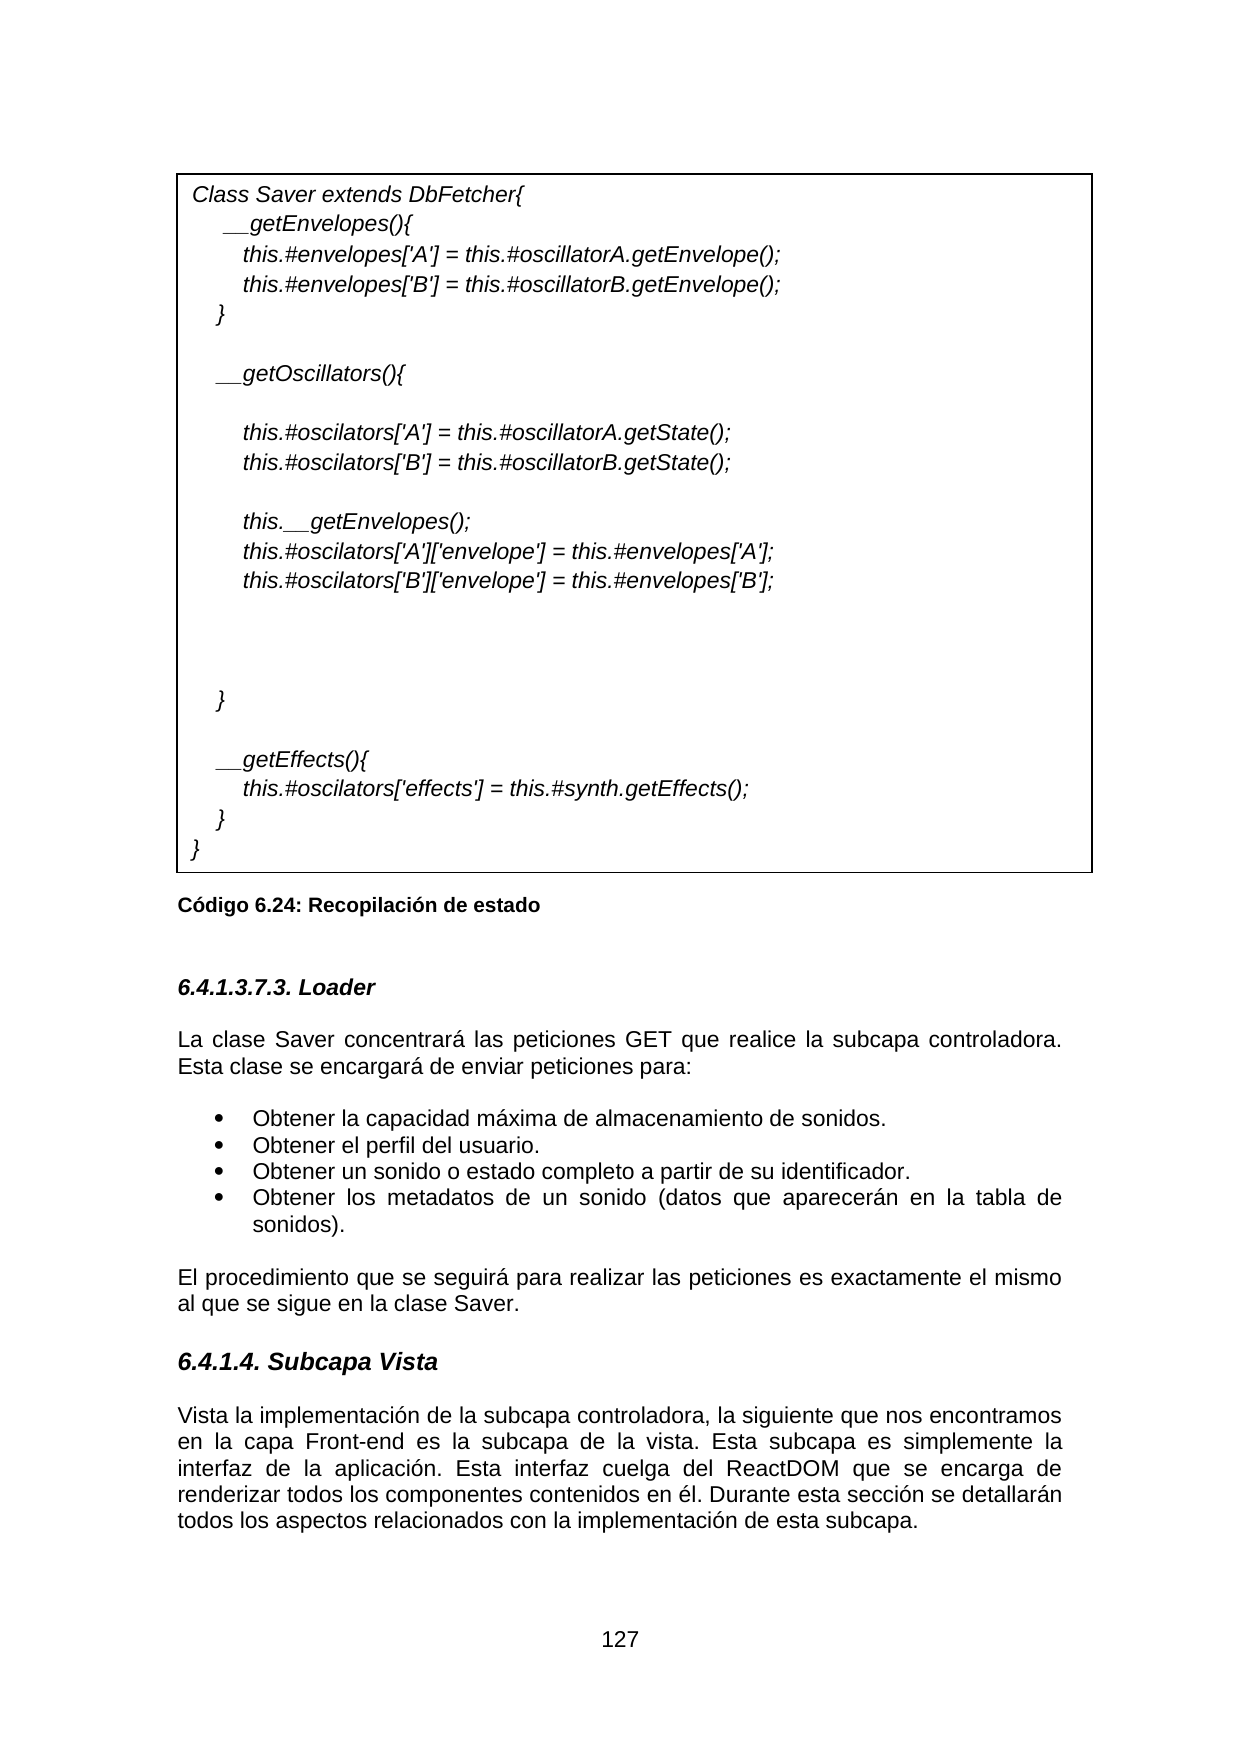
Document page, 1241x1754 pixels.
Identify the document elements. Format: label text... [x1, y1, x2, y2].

list Obtener un sonido o estado completo a partir de su identificador. [215, 1158, 1063, 1184]
list Obtener la capacidad máxima de almacenamiento de sonidos. [215, 1105, 1063, 1132]
list Obtener el perfil del usuario. [215, 1132, 1063, 1158]
text La clase Saver concentrará las peticiones GET que realice la subcapa controladora. Esta clase se encargará de enviar peticiones para: [177, 1026, 1063, 1079]
text El procedimiento que se seguirá para realizar las peticiones es exactamente el mismo al que se sigue en la clase Saver. [177, 1263, 1063, 1316]
subtitle 6.4.1.3.7.3. Loader [177, 973, 1063, 1000]
text Vista la implementación de la subcapa controladora, la siguiente que nos encontramos en la capa Front-end es la subcapa de la vista. Esta subcapa es simplemente la interfaz de la aplicación. Esta interfaz cuelga del ReactDOM que se encarga de renderizar todos los componentes contenidos en él. Durante esta sección se detallarán todos los aspectos relacionados con la implementación de esta subcapa. [177, 1402, 1063, 1533]
text Código 6.24: Recopilación de estado [177, 873, 1063, 917]
list Obtener los metadatos de un sonido (datos que aparecerán en la tabla de sonidos). [215, 1184, 1063, 1237]
subtitle 6.4.1.4. Subcapa Vista [177, 1347, 1063, 1375]
